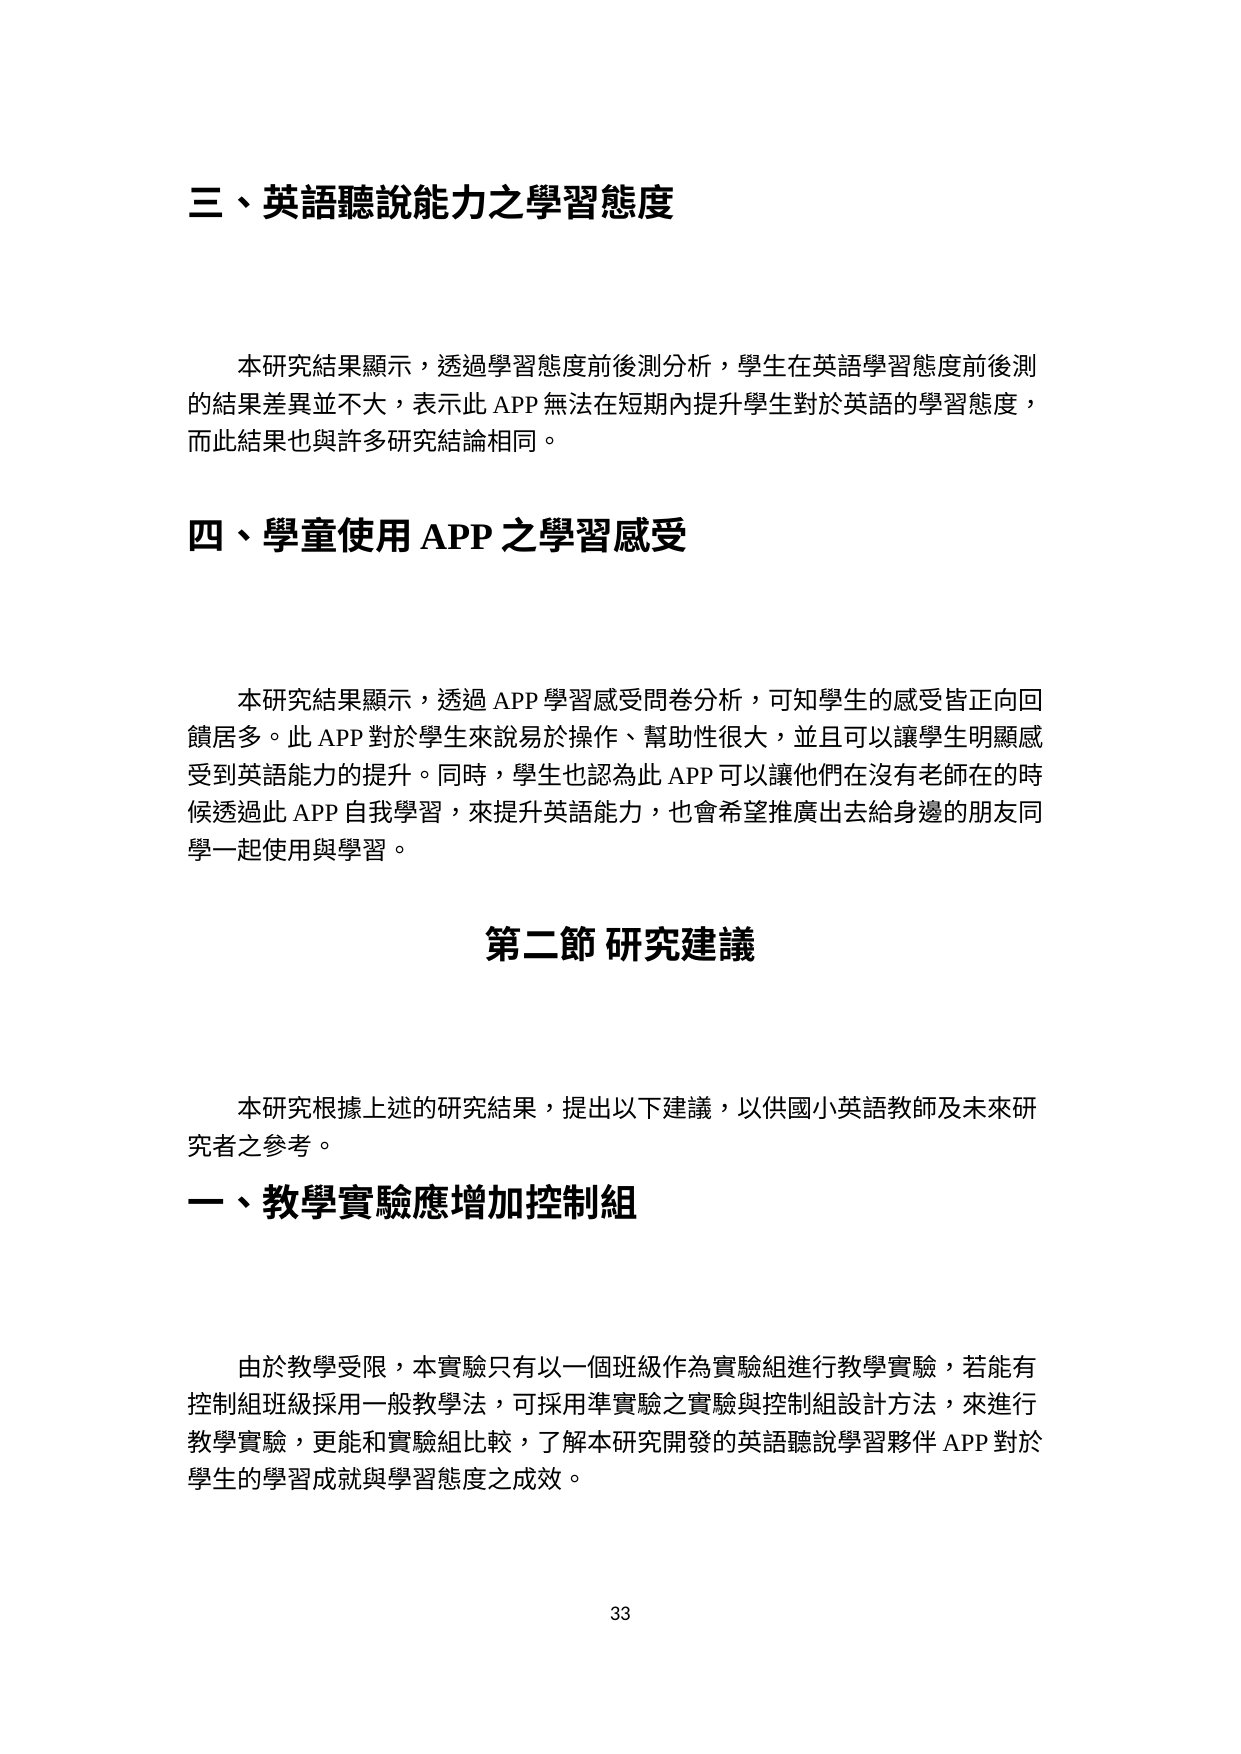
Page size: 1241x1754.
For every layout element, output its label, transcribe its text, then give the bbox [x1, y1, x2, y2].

subtitle 三、英語聽說能力之學習態度 [187, 162, 1053, 237]
text 本研究結果顯示，透過學習態度前後測分析，學生在英語學習態度前後測的結果差異並不大，表示此APP無法在短期內提升學生對於英語的學習態度，而此結果也與許多研究結論相同。 [187, 346, 1053, 458]
text 由於教學受限，本實驗只有以一個班級作為實驗組進行教學實驗，若能有控制組班級採用一般教學法，可採用準實驗之實驗與控制組設計方法，來進行教學實驗，更能和實驗組比較，了解本研究開發的英語聽說學習夥伴APP對於學生的學習成就與學習態度之成效。 [187, 1347, 1053, 1497]
subtitle 四、學童使用APP之學習感受 [187, 496, 1053, 571]
subtitle 一、教學實驗應增加控制組 [187, 1163, 1053, 1238]
text 本研究結果顯示，透過APP學習感受問卷分析，可知學生的感受皆正向回饋居多。此APP對於學生來說易於操作、幫助性很大，並且可以讓學生明顯感受到英語能力的提升。同時，學生也認為此APP可以讓他們在沒有老師在的時候透過此APP自我學習，來提升英語能力，也會希望推廣出去給身邊的朋友同學一起使用與學習。 [187, 679, 1053, 867]
subtitle 第二節 研究建議 [187, 904, 1053, 979]
text 本研究根據上述的研究結果，提出以下建議，以供國小英語教師及未來研究者之參考。 [187, 1088, 1053, 1163]
